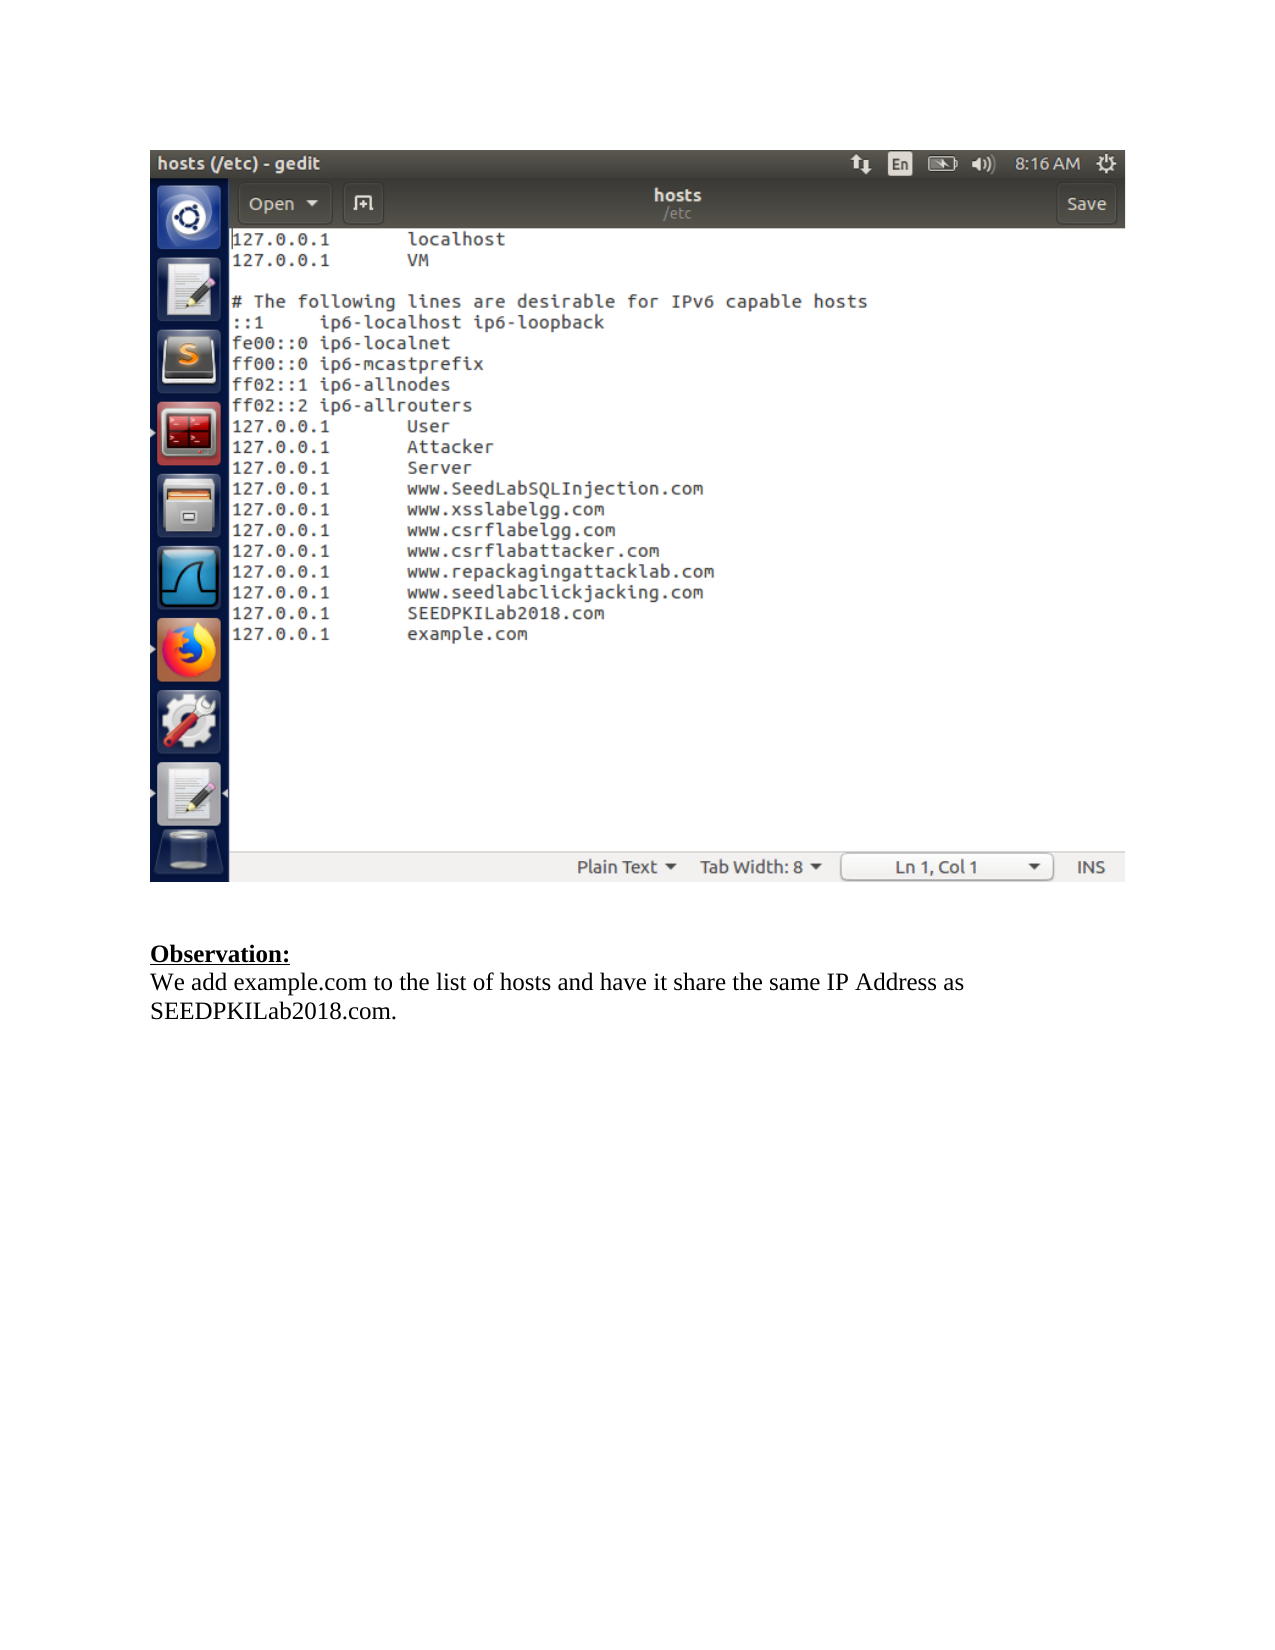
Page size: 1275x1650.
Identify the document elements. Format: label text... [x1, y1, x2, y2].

text We add example.com to the list of hosts and have it share the same IP Address as SEEDPKILab2018.com. [150, 967, 1125, 1025]
picture [150, 150, 1125, 882]
text Observation: [150, 939, 1125, 967]
